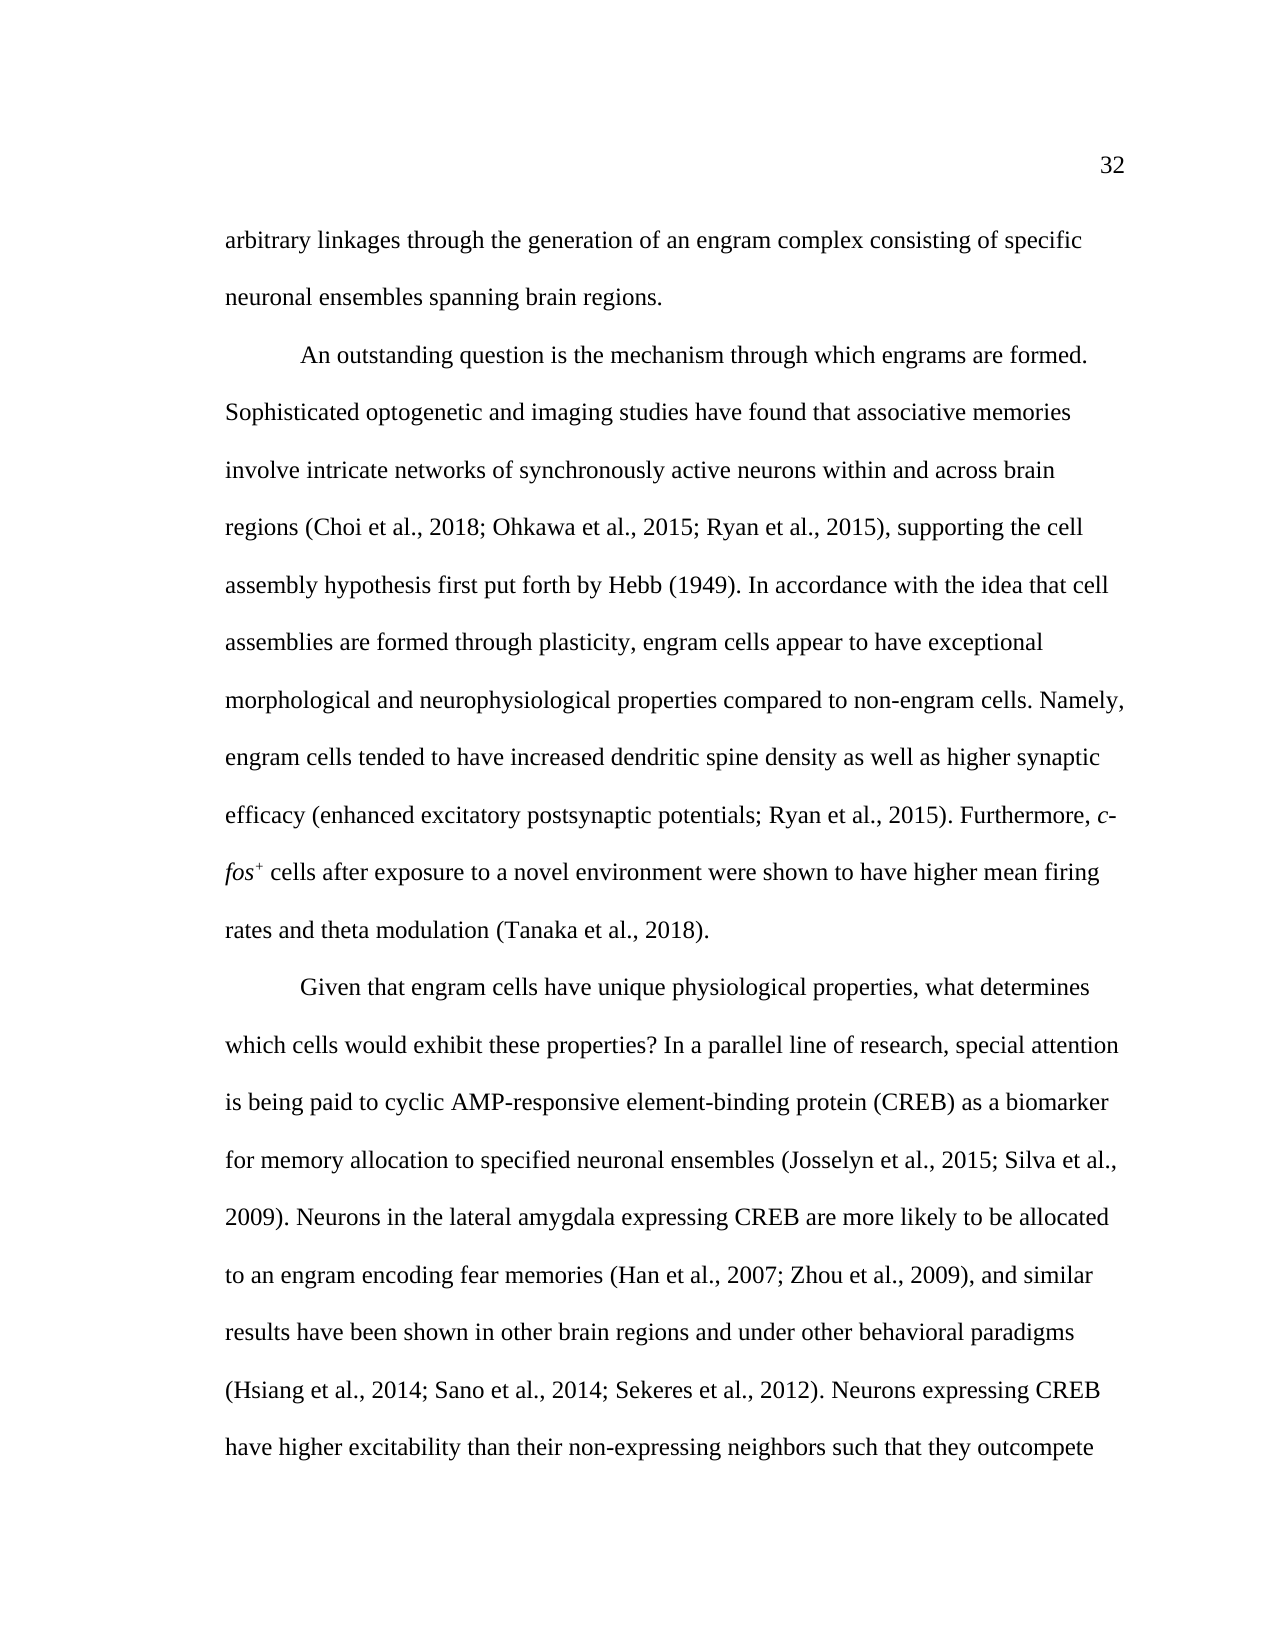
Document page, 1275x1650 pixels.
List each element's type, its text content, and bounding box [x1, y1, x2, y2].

text An outstanding question is the mechanism through which engrams are formed. Sophisticated optogenetic and imaging studies have found that associative memories involve intricate networks of synchronously active neurons within and across brain regions (Choi et al., 2018; Ohkawa et al., 2015; Ryan et al., 2015), supporting the cell assembly hypothesis first put forth by Hebb (1949). In accordance with the idea that cell assemblies are formed through plasticity, engram cells appear to have exceptional morphological and neurophysiological properties compared to non-engram cells. Namely, engram cells tended to have increased dendritic spine density as well as higher synaptic efficacy (enhanced excitatory postsynaptic potentials; Ryan et al., 2015). Furthermore, c-fos+ cells after exposure to a novel environment were shown to have higher mean firing rates and theta modulation (Tanaka et al., 2018). [225, 340, 1125, 944]
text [225, 972, 1125, 1461]
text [225, 225, 1125, 311]
